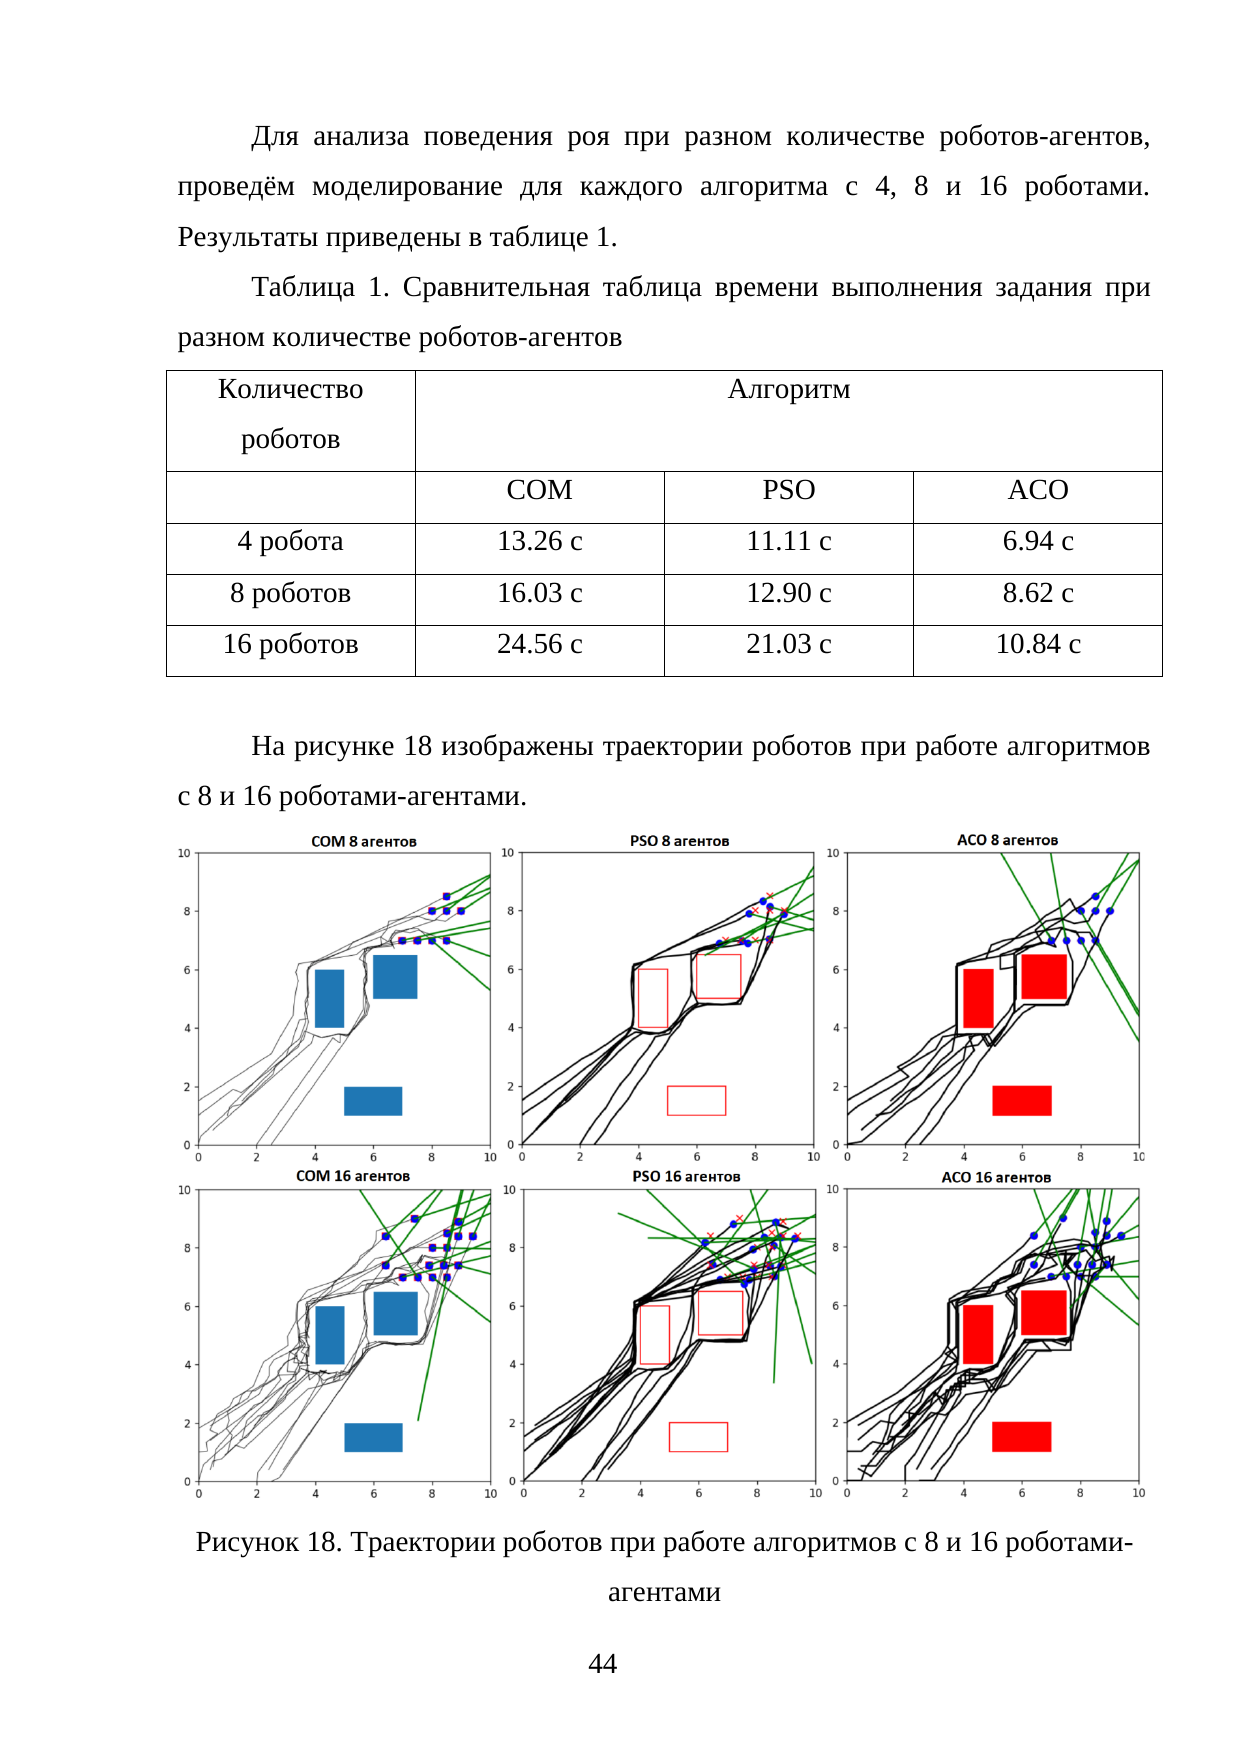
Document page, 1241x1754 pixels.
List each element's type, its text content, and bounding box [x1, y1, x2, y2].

picture [177, 828, 1151, 1507]
table_cell 8.62 с [914, 575, 1162, 625]
table_cell 10.84 с [914, 626, 1162, 676]
list Рисунок 18. Траектории роботов при работе алгоритмов с 8 и 16 роботами-агентами [177, 1524, 1152, 1608]
table_cell 12.90 c [665, 575, 913, 625]
table_header Количество роботов [167, 371, 415, 471]
table_header Алгоритм [416, 371, 1162, 471]
table_cell 16.03 с [416, 575, 664, 625]
table_cell 4 робота [167, 524, 415, 574]
table_cell 24.56 с [416, 626, 664, 676]
table_cell 13.26 с [416, 524, 664, 574]
table_cell 16 роботов [167, 626, 415, 676]
table_cell PSO [665, 472, 913, 522]
list Для анализа поведения роя при разном количестве роботов-агентов, проведём моделирование для каждого алгоритма с 4, 8 и 16 роботами. Результаты приведены в таблице 1. [177, 118, 1152, 252]
table_cell 11.11 с [665, 524, 913, 574]
table_cell 8 роботов [167, 575, 415, 625]
table_cell COM [416, 472, 664, 522]
list На рисунке 18 изображены траектории роботов при работе алгоритмов с 8 и 16 роботами-агентами. [177, 728, 1152, 811]
table_cell 21.03 с [665, 626, 913, 676]
list Таблица 1. Сравнительная таблица времени выполнения задания при разном количестве роботов-агентов [177, 269, 1152, 353]
table_cell 6.94 с [914, 524, 1162, 574]
table_cell [167, 472, 415, 522]
table_cell ACO [914, 472, 1162, 522]
